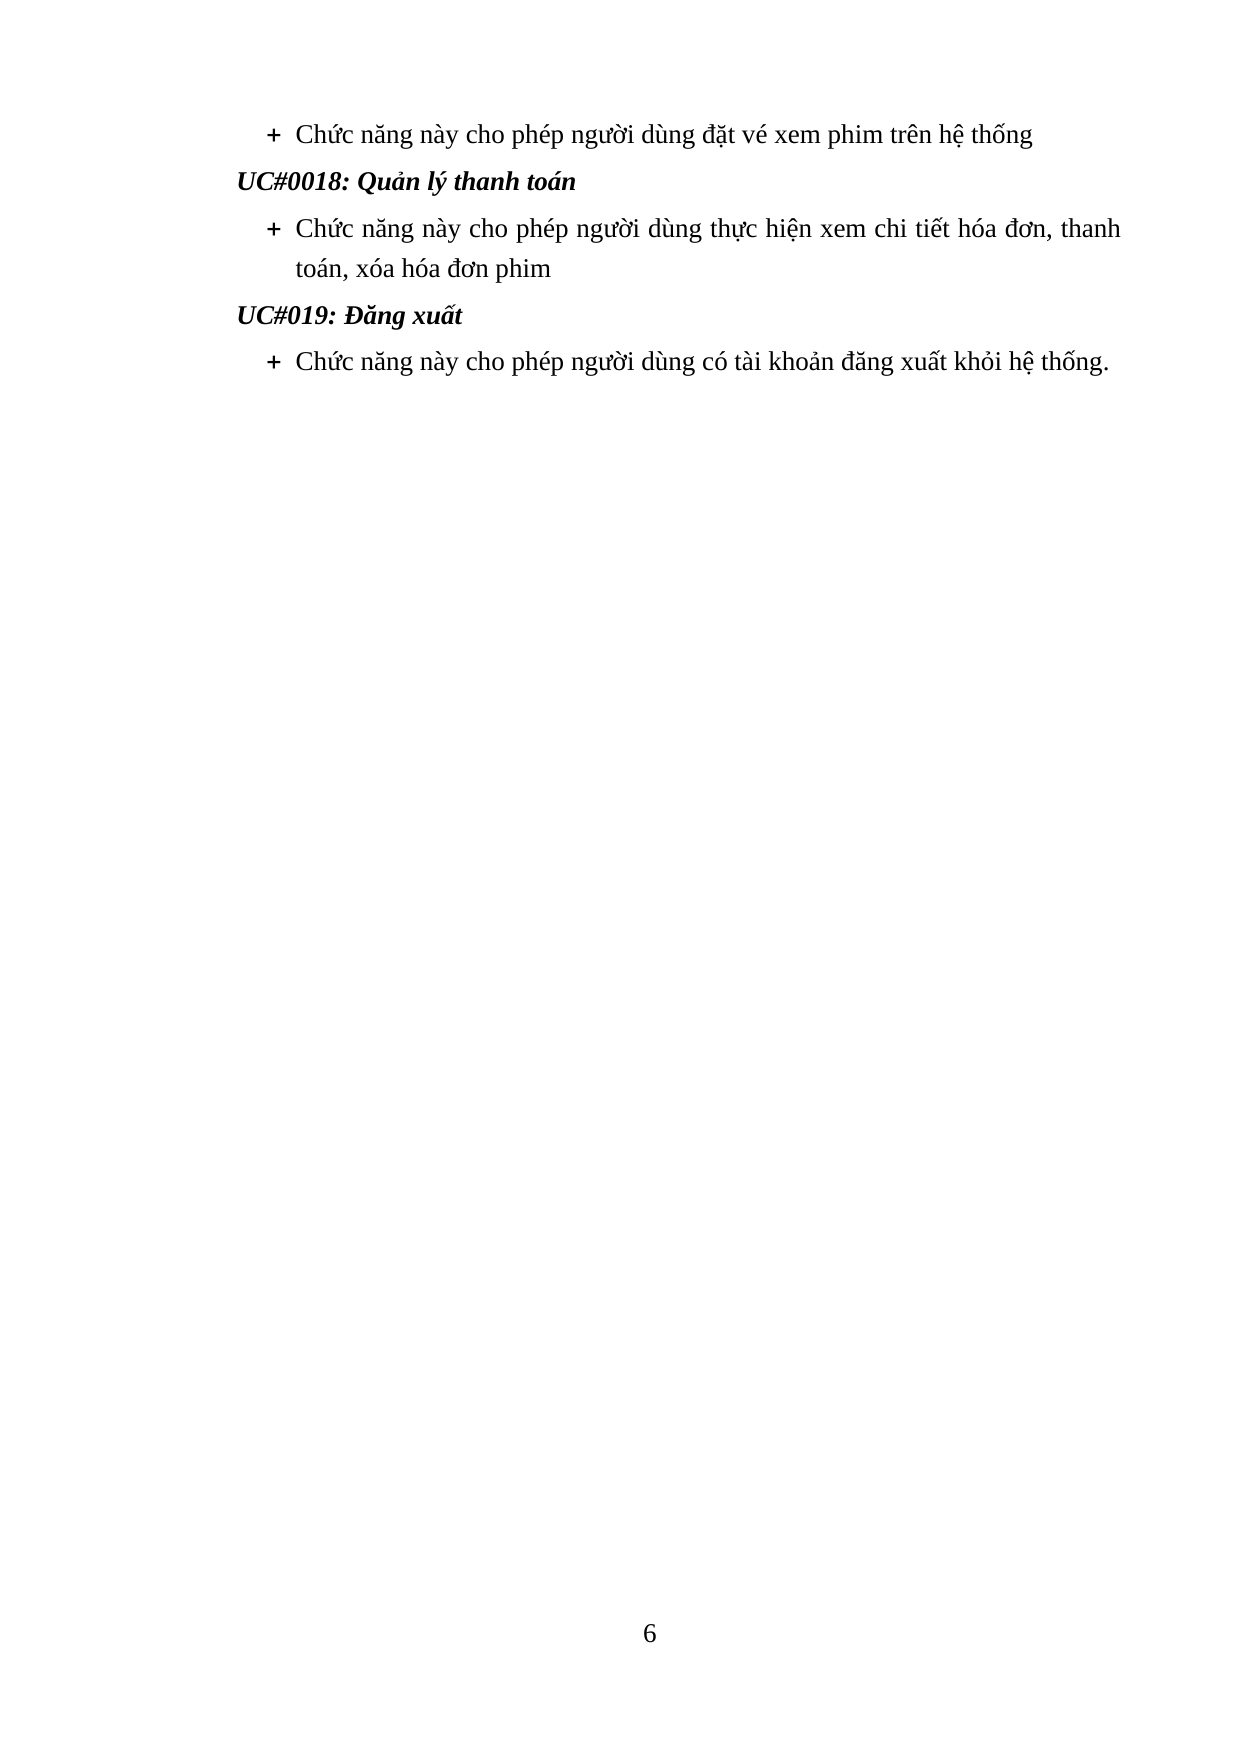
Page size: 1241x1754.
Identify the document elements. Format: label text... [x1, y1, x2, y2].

text Chức năng này cho phép người dùng đặt vé xem phim trên hệ thống [266, 118, 1122, 149]
text Chức năng này cho phép người dùng có tài khoản đăng xuất khỏi hệ thống. [266, 346, 1122, 377]
text UC#0018: Quản lý thanh toán [177, 165, 1122, 196]
text Chức năng này cho phép người dùng thực hiện xem chi tiết hóa đơn, thanh toán, xóa hóa đơn phim [266, 212, 1122, 283]
list UC#019: Đăng xuất [236, 299, 1122, 330]
